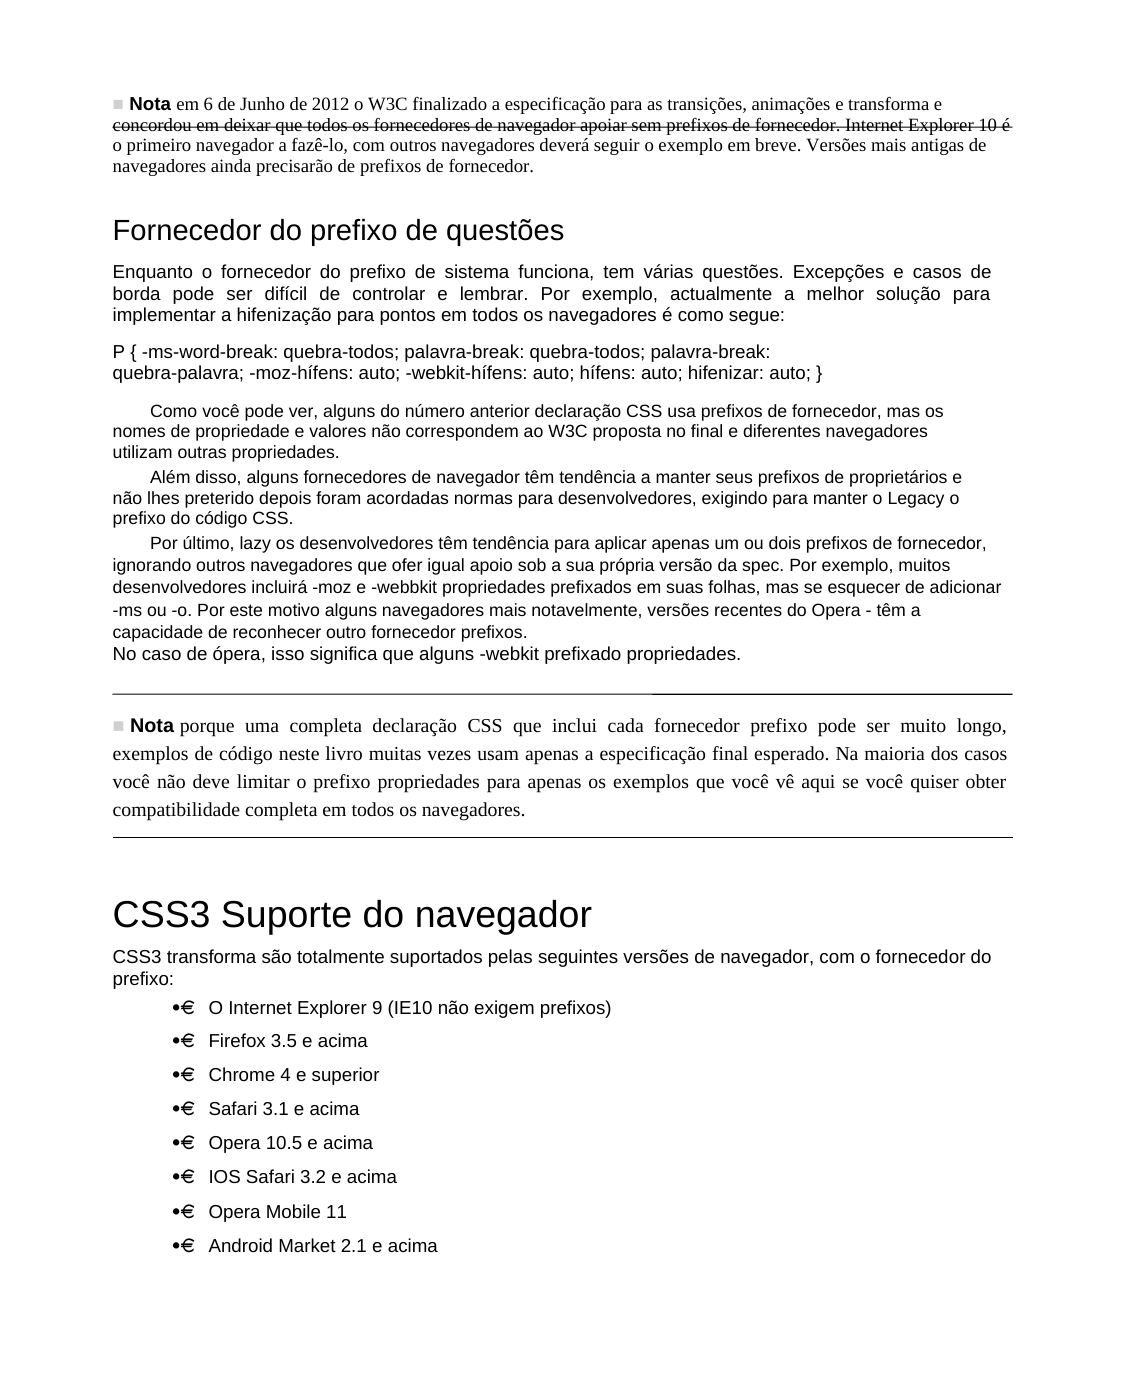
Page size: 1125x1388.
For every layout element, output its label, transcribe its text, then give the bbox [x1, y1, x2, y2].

text ■ Nota em 6 de Junho de 2012 o W3C finalizado a especificação para as transições, animações e transforma e concordou em deixar que todos os fornecedores de navegador apoiar sem prefixos de fornecedor. Internet Explorer 10 é o primeiro navegador a fazê-lo, com outros navegadores deverá seguir o exemplo em breve. Versões mais antigas de navegadores ainda precisarão de prefixos de fornecedor. [112, 93, 1012, 177]
text  Opera Mobile 11 [173, 1200, 1012, 1222]
text Como você pode ver, alguns do número anterior declaração CSS usa prefixos de fornecedor, mas os nomes de propriedade e valores não correspondem ao W3C proposta no final e diferentes navegadores utilizam outras propriedades. [112, 400, 977, 462]
text  Safari 3.1 e acima [173, 1098, 1012, 1120]
text  Opera 10.5 e acima [173, 1132, 1012, 1154]
text No caso de ópera, isso significa que alguns -webkit prefixado propriedades. [112, 644, 1012, 665]
text CSS3 transforma são totalmente suportados pelas seguintes versões de navegador, com o fornecedor do prefixo: [112, 946, 1012, 989]
text  Chrome 4 e superior [173, 1065, 1012, 1086]
text P { -ms-word-break: quebra-todos; palavra-break: quebra-todos; palavra-break: quebra-palavra; -moz-hífens: auto; -webkit-hífens: auto; hífens: auto; hifenizar: auto; } [112, 342, 835, 384]
text Por último, lazy os desenvolvedores têm tendência para aplicar apenas um ou dois prefixos de fornecedor, ignorando outros navegadores que ofer igual apoio sob a sua própria versão da spec. Por exemplo, muitos desenvolvedores incluirá -moz e -webbkit propriedades prefixados em suas folhas, mas se esquecer de adicionar -ms ou -o. Por este motivo alguns navegadores mais notavelmente, versões recentes do Opera - têm a capacidade de reconhecer outro fornecedor prefixos. [112, 533, 1010, 642]
text Fornecedor do prefixo de questões [112, 213, 1012, 246]
text  IOS Safari 3.2 e acima [173, 1166, 1012, 1188]
text Enquanto o fornecedor do prefixo de sistema funciona, tem várias questões. Excepções e casos de borda pode ser difícil de controlar e lembrar. Por exemplo, actualmente a melhor solução para implementar a hifenização para pontos em todos os navegadores é como segue: [112, 261, 992, 325]
text Além disso, alguns fornecedores de navegador têm tendência a manter seus prefixos de proprietários e não lhes preterido depois foram acordadas normas para desenvolvedores, exigindo para manter o Legacy o prefixo do código CSS. [112, 467, 969, 528]
text  Android Market 2.1 e acima [173, 1234, 1012, 1256]
text  Firefox 3.5 e acima [173, 1031, 1012, 1052]
text  O Internet Explorer 9 (IE10 não exigem prefixos) [173, 997, 1012, 1018]
text ■ Nota porque uma completa declaração CSS que inclui cada fornecedor prefixo pode ser muito longo, exemplos de código neste livro muitas vezes usam apenas a especificação final esperado. Na maioria dos casos você não deve limitar o prefixo propriedades para apenas os exemplos que você vê aqui se você quiser obter compatibilidade completa em todos os navegadores. [112, 713, 1008, 820]
text CSS3 Suporte do navegador [112, 892, 1012, 935]
